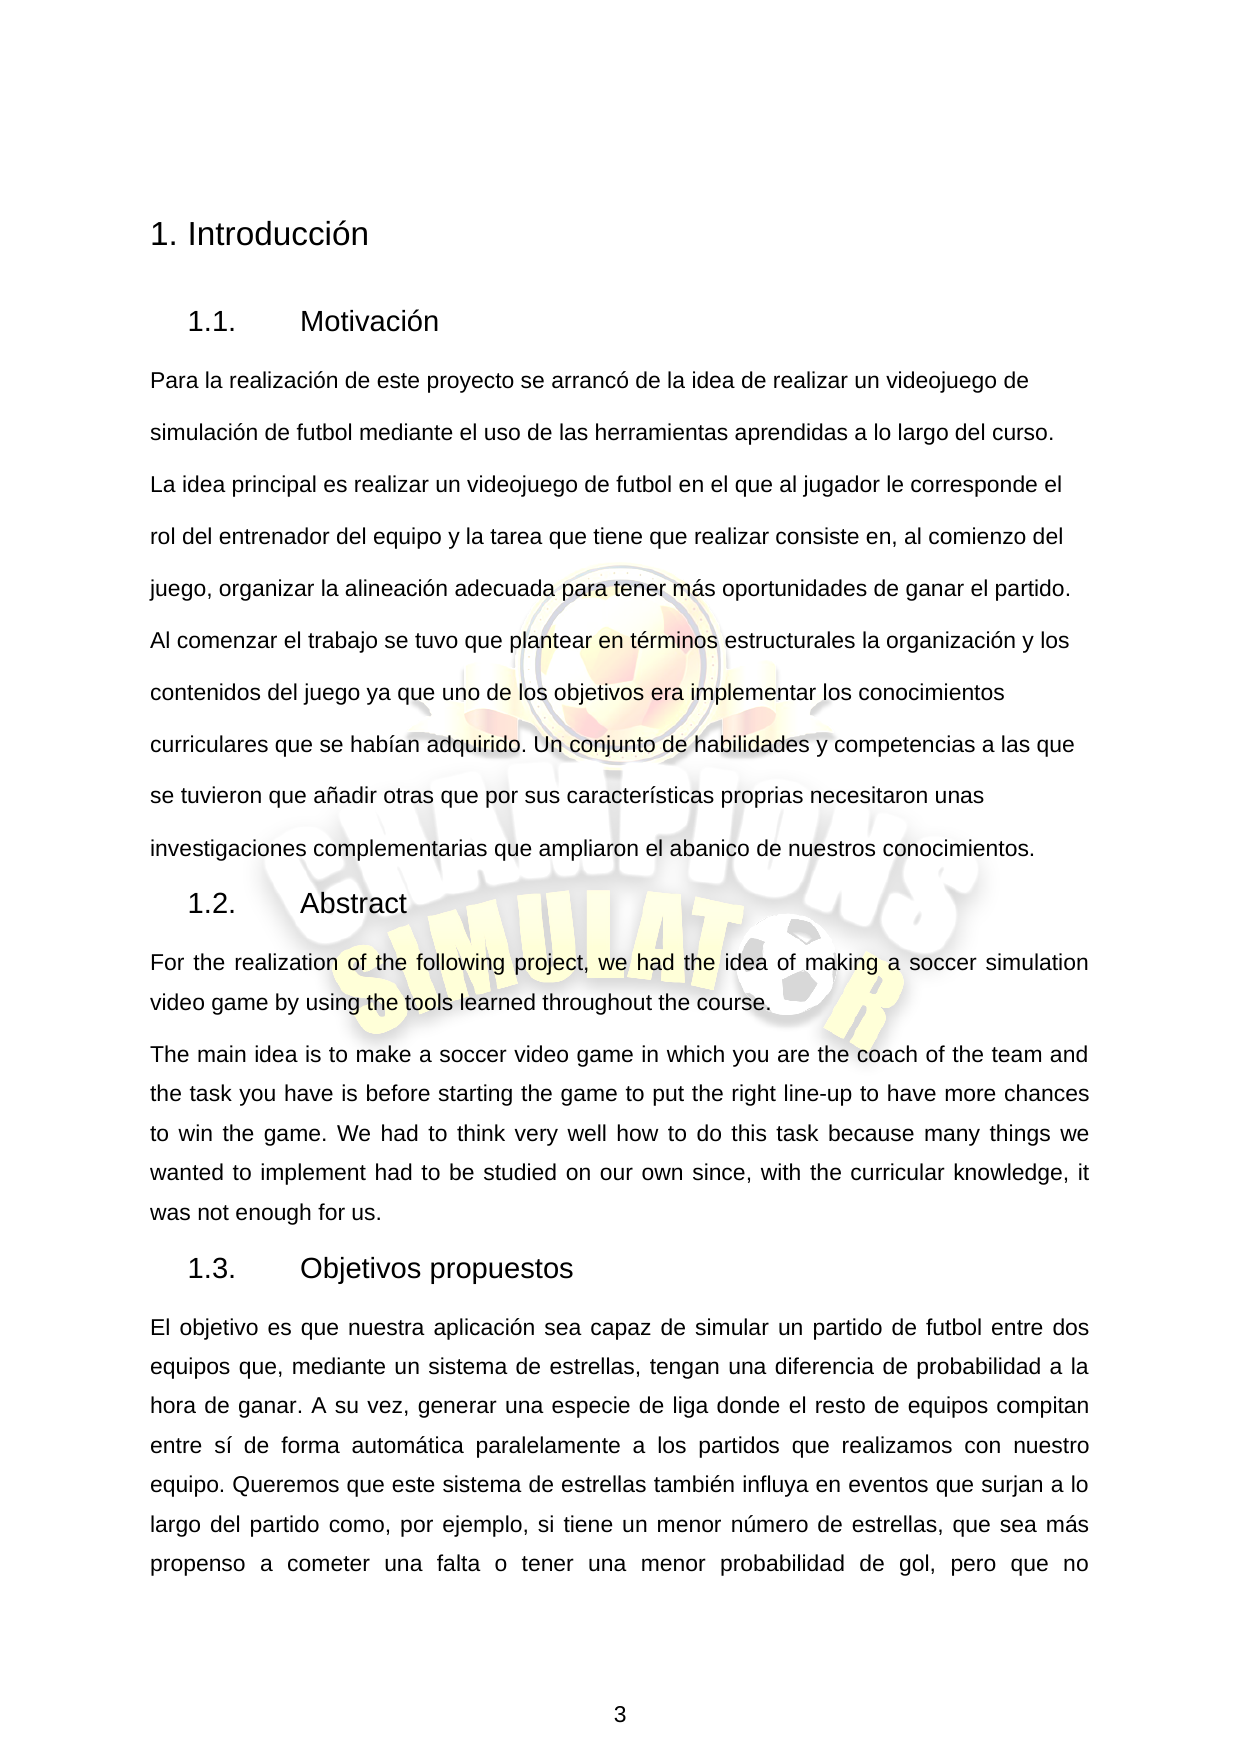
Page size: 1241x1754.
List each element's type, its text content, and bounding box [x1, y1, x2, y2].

text La idea principal es realizar un videojuego de futbol en el que al jugador le corresponde el [150, 471, 1090, 497]
text se tuvieron que añadir otras que por sus características proprias necesitaron unas [150, 782, 1090, 809]
subtitle Introducción [150, 214, 1090, 253]
subtitle Motivación [187, 304, 1090, 337]
text Para la realización de este proyecto se arrancó de la idea de realizar un videojuego de [150, 367, 1090, 393]
text contenidos del juego ya que uno de los objetivos era implementar los conocimientos [150, 678, 1090, 705]
subtitle Objetivos propuestos [187, 1251, 1090, 1284]
text The main idea is to make a soccer video game in which you are the coach of the team and the task you have is before starting the game to put the right line-up to have more chances to win the game. We had to think very well how to do this task because many things we wanted to implement had to be studied on our own since, with the curricular knowledge, it was not enough for us. [150, 1041, 1090, 1225]
text rol del entrenador del equipo y la tarea que tiene que realizar consiste en, al comienzo del [150, 523, 1090, 549]
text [150, 1313, 1090, 1577]
text Al comenzar el trabajo se tuvo que plantear en términos estructurales la organización y los [150, 627, 1090, 653]
text simulación de futbol mediante el uso de las herramientas aprendidas a lo largo del curso. [150, 419, 1090, 445]
text investigaciones complementarias que ampliaron el abanico de nuestros conocimientos. [150, 834, 1090, 861]
subtitle Abstract [187, 886, 1090, 920]
text curriculares que se habían adquirido. Un conjunto de habilidades y competencias a las que [150, 731, 1090, 757]
text juego, organizar la alineación adecuada para tener más oportunidades de ganar el partido. [150, 574, 1090, 601]
text For the realization of the following project, we had the idea of making a soccer simulation video game by using the tools learned throughout the course. [150, 949, 1090, 1015]
